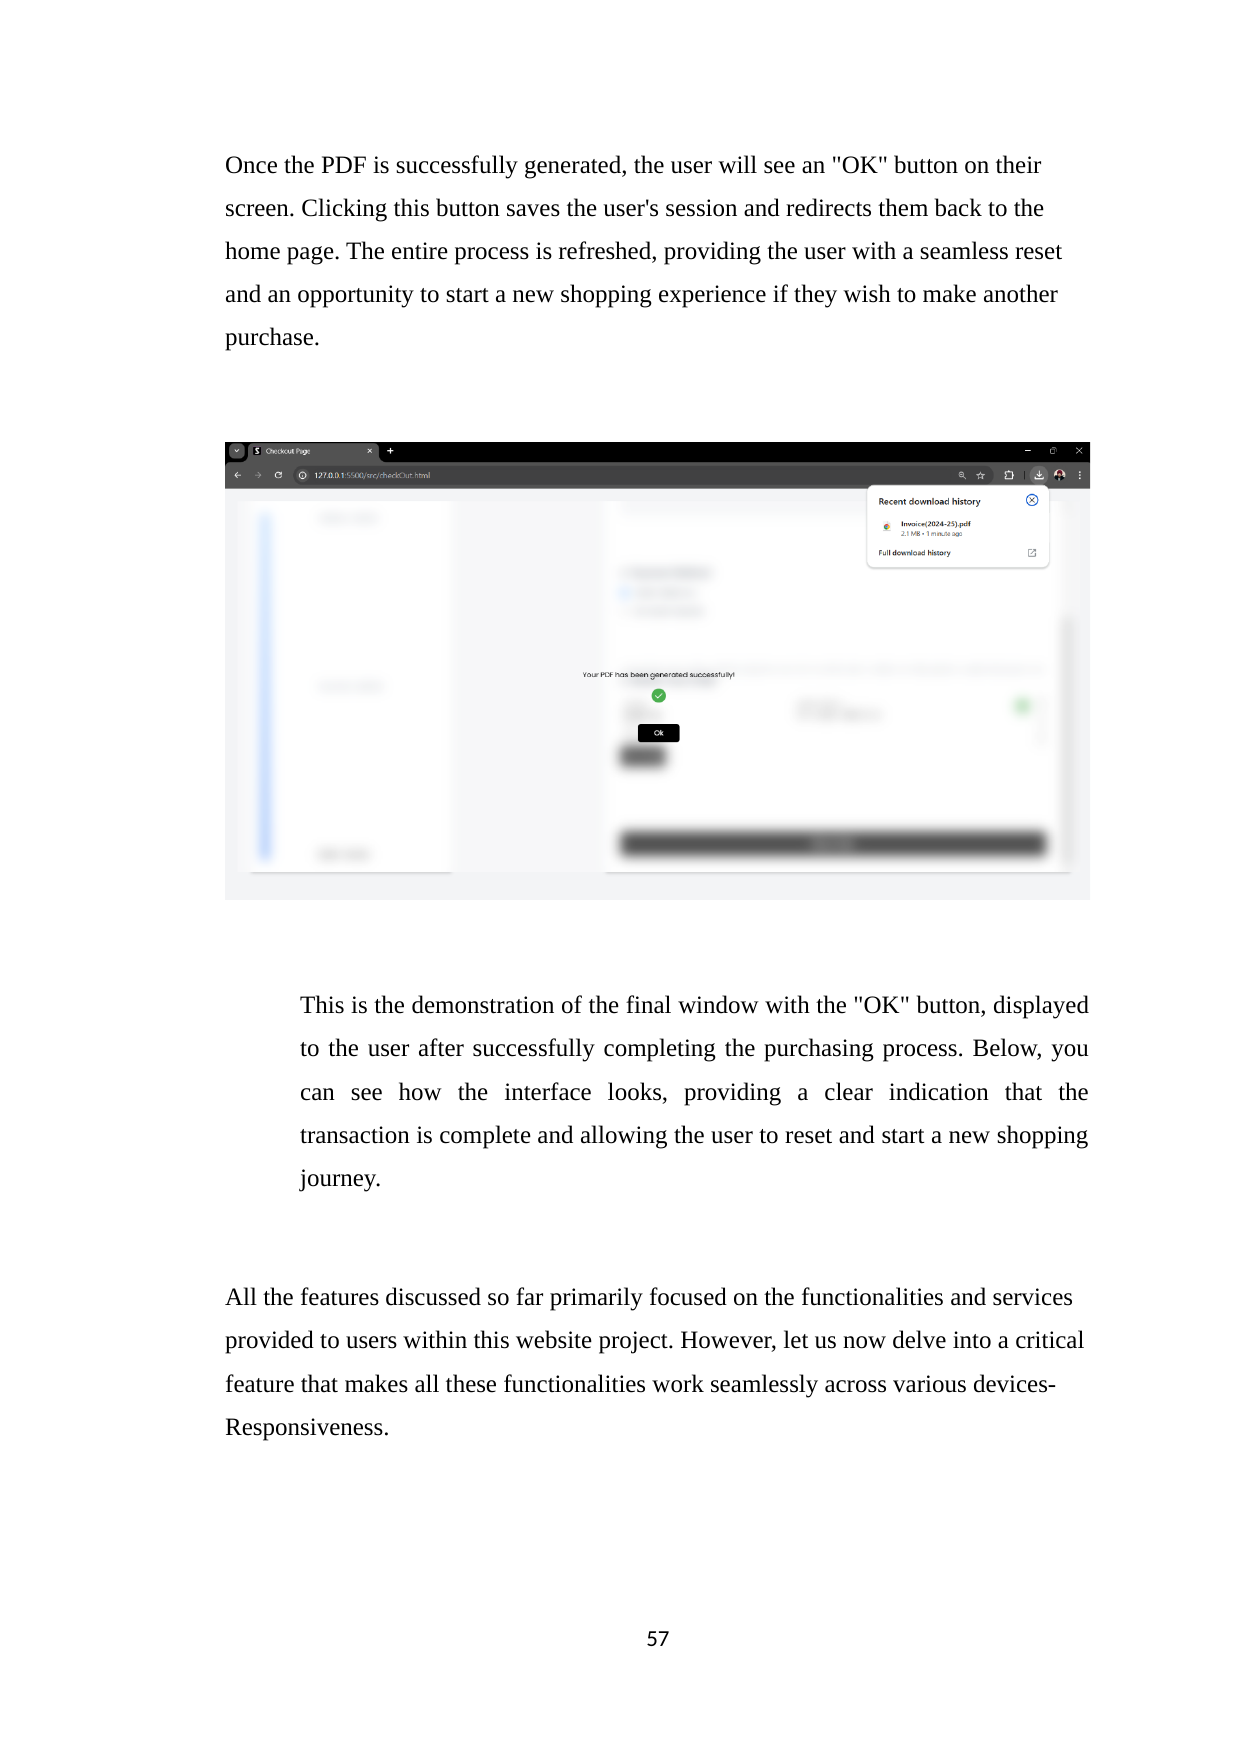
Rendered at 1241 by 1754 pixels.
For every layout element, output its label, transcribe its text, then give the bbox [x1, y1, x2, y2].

text All the features discussed so far primarily focused on the functionalities and services provided to users within this website project. However, let us now delve into a critical feature that makes all these functionalities work seamlessly across various devices- Responsiveness. [225, 1282, 1090, 1441]
text Once the PDF is successfully generated, the user will see an "OK" button on their screen. Clicking this button saves the user's session and redirects them back to the home page. The entire process is refreshed, providing the user with a seamless reset and an opportunity to start a new shopping experience if they wish to make another purchase. [225, 150, 1090, 351]
text This is the demonstration of the final window with the "OK" button, displayed to the user after successfully completing the purchasing process. Below, you can see how the interface looks, providing a clear indication that the transaction is complete and allowing the user to reset and start a new shopping journey. [300, 990, 1090, 1192]
picture [225, 442, 1091, 900]
